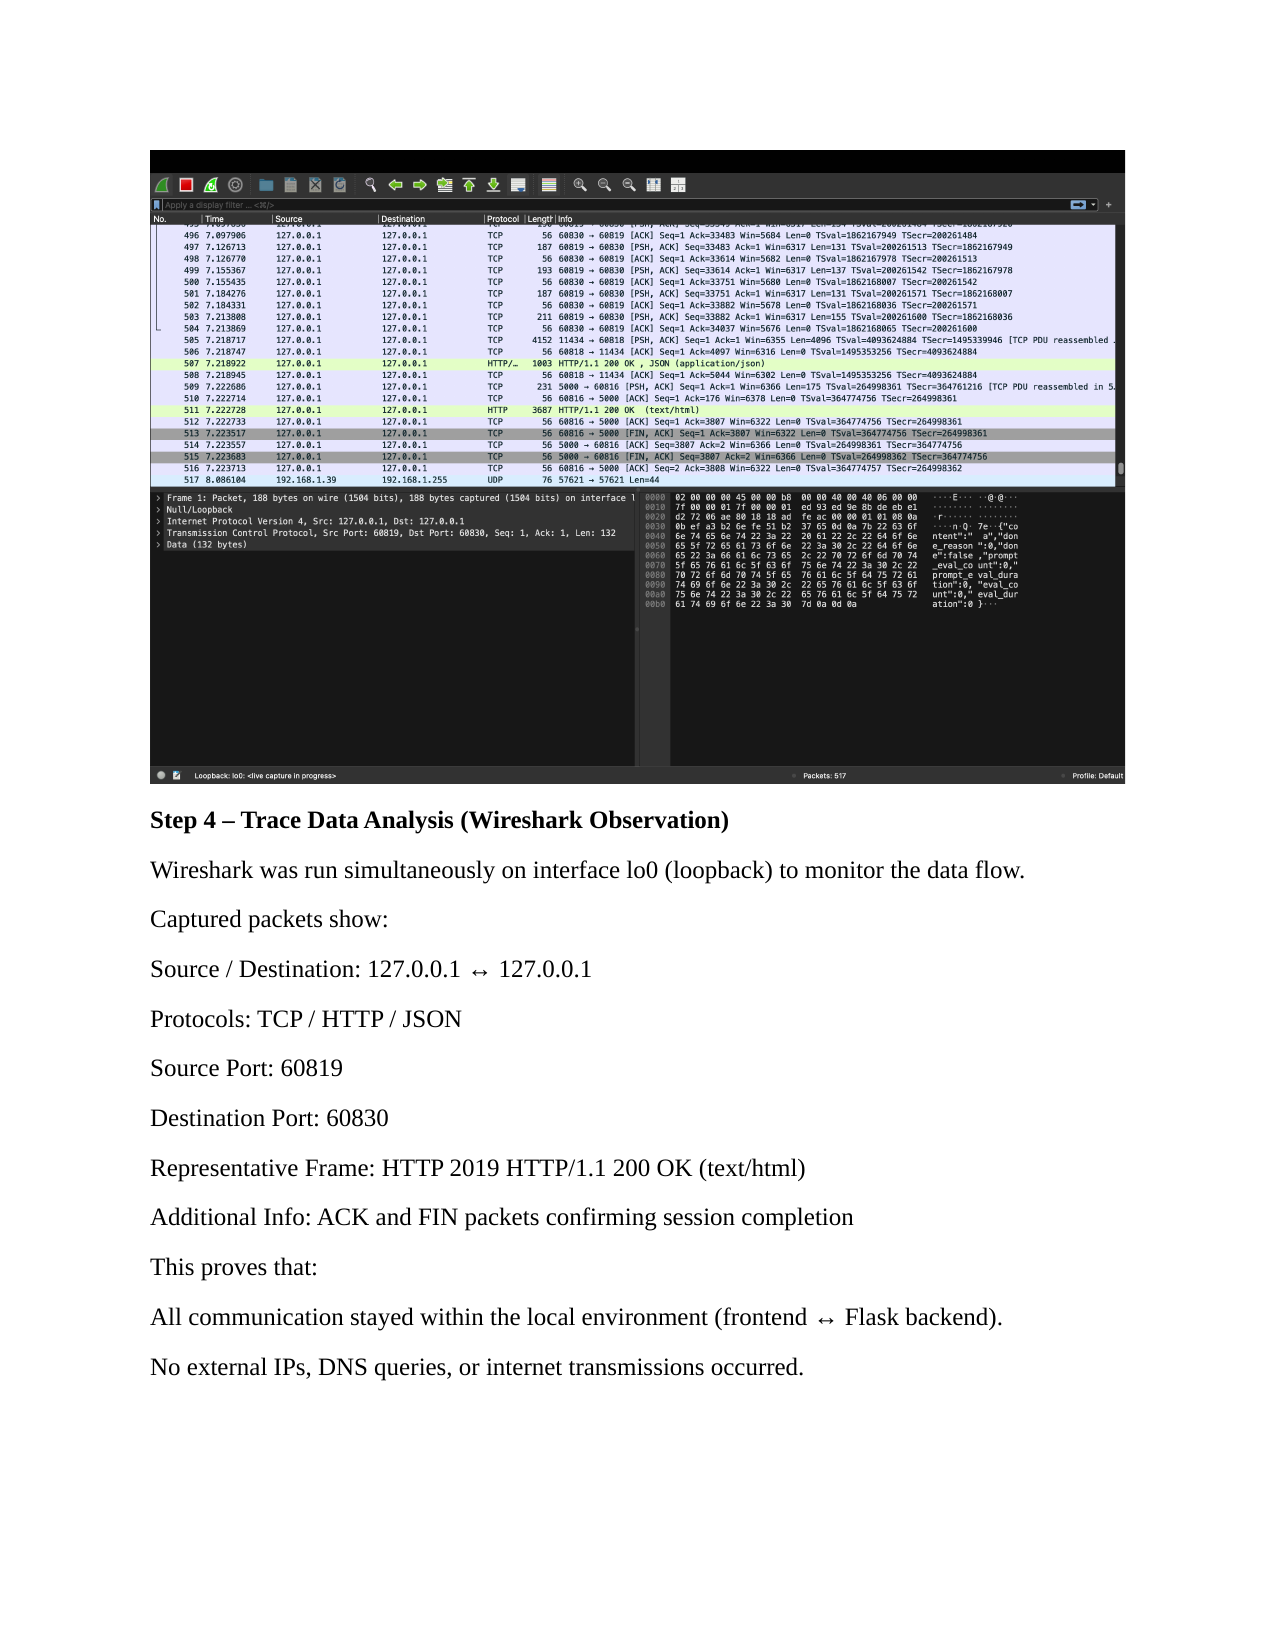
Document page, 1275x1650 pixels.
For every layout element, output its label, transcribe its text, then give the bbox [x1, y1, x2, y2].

text Source Port: 60819 [150, 1053, 1125, 1082]
picture [150, 150, 1125, 784]
text Source / Destination: 127.0.0.1 ↔ 127.0.0.1 [150, 954, 1125, 983]
text All communication stayed within the local environment (frontend ↔ Flask backend). [150, 1302, 1125, 1331]
text This proves that: [150, 1252, 1125, 1281]
text Representative Frame: HTTP 2019 HTTP/1.1 200 OK (text/html) [150, 1153, 1125, 1182]
text No external IPs, DNS queries, or internet transmissions occurred. [150, 1352, 1125, 1380]
text Wireshark was run simultaneously on interface lo0 (loopback) to monitor the data flow. [150, 855, 1125, 883]
text Protocols: TCP / HTTP / JSON [150, 1004, 1125, 1032]
text Captured packets show: [150, 904, 1125, 933]
text Destination Port: 60830 [150, 1103, 1125, 1132]
text Step 4 – Trace Data Analysis (Wireshark Observation) [150, 805, 1125, 834]
text Additional Info: ACK and FIN packets confirming session completion [150, 1202, 1125, 1231]
